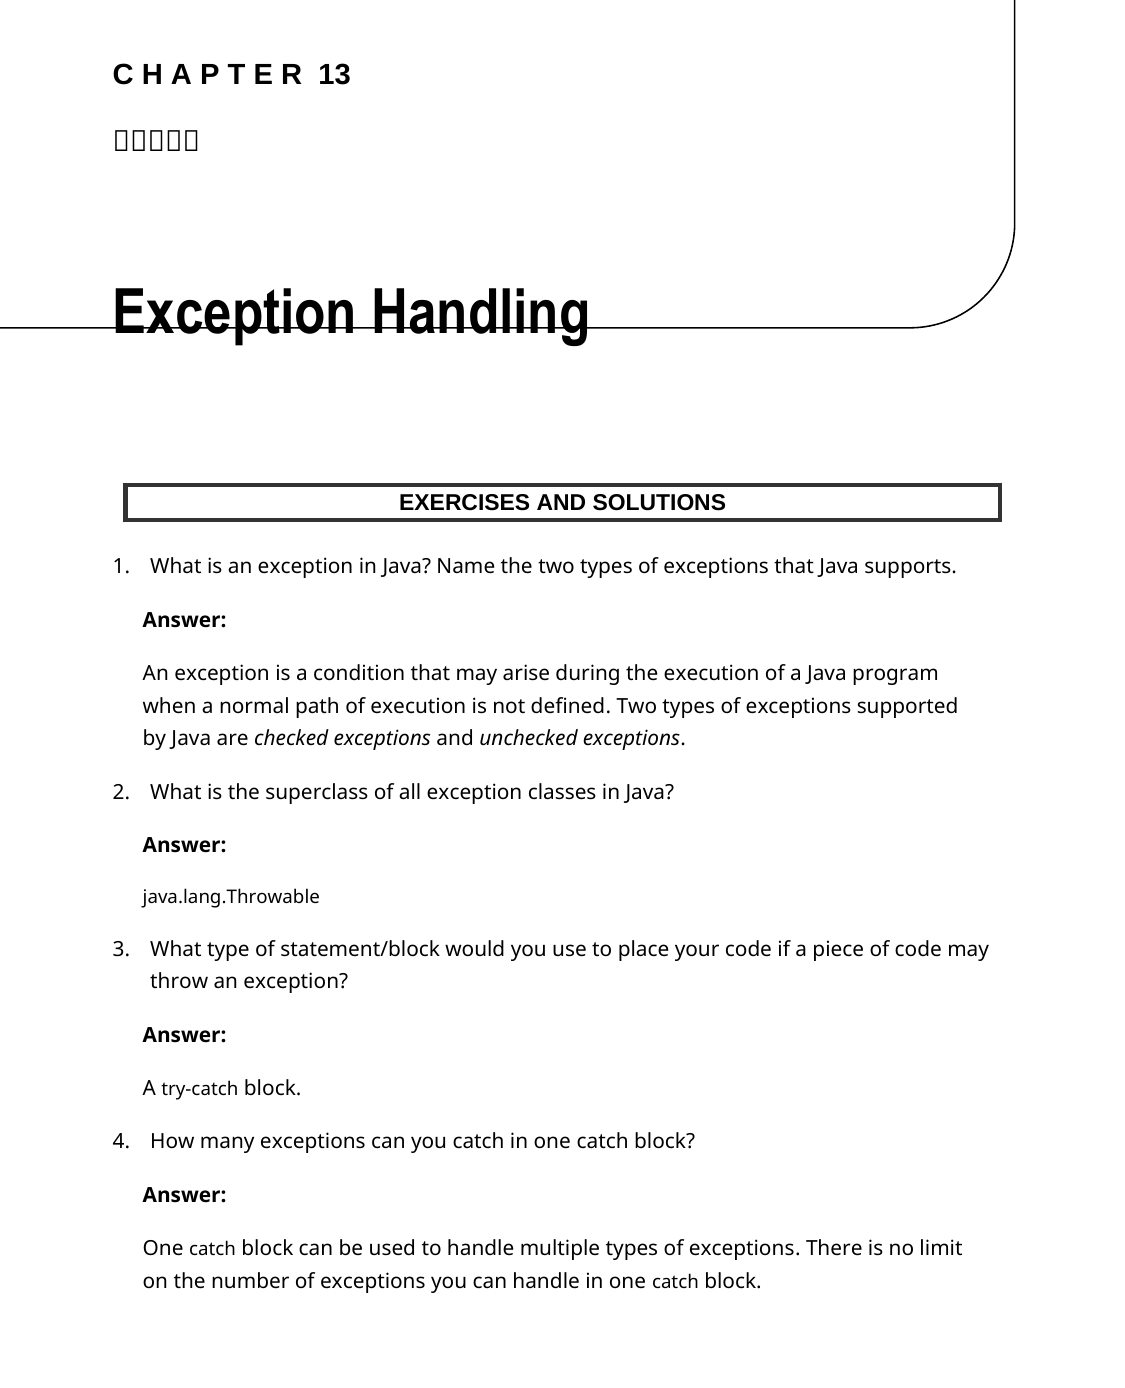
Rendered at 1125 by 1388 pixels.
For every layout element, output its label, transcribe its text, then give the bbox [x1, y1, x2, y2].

text An exception is a condition that may arise during the execution of a Java program when a normal path of execution is not defined. Two types of exceptions supported by Java are checked exceptions and unchecked exceptions. [142, 658, 982, 752]
text Answer: [142, 1020, 982, 1048]
text What type of statement/block would you use to place your code if a piece of code may throw an exception? [112, 934, 1012, 995]
text What is an exception in Java? Name the two types of exceptions that Java supports. [112, 551, 1012, 580]
text Answer: [142, 1180, 982, 1208]
text Exercises and solutions [128, 487, 998, 518]
text What is the superclass of all exception classes in Java? [112, 777, 1012, 805]
text One catch block can be used to handle multiple types of exceptions. There is no limit on the number of exceptions you can handle in one catch block. [142, 1233, 982, 1294]
text java.lang.Throwable [142, 884, 982, 909]
text A try-catch block. [142, 1073, 982, 1102]
text How many exceptions can you catch in one catch block? [112, 1127, 1012, 1155]
text Answer: [142, 605, 982, 633]
text Answer: [142, 830, 982, 859]
title Exception Handling [112, 275, 1012, 347]
